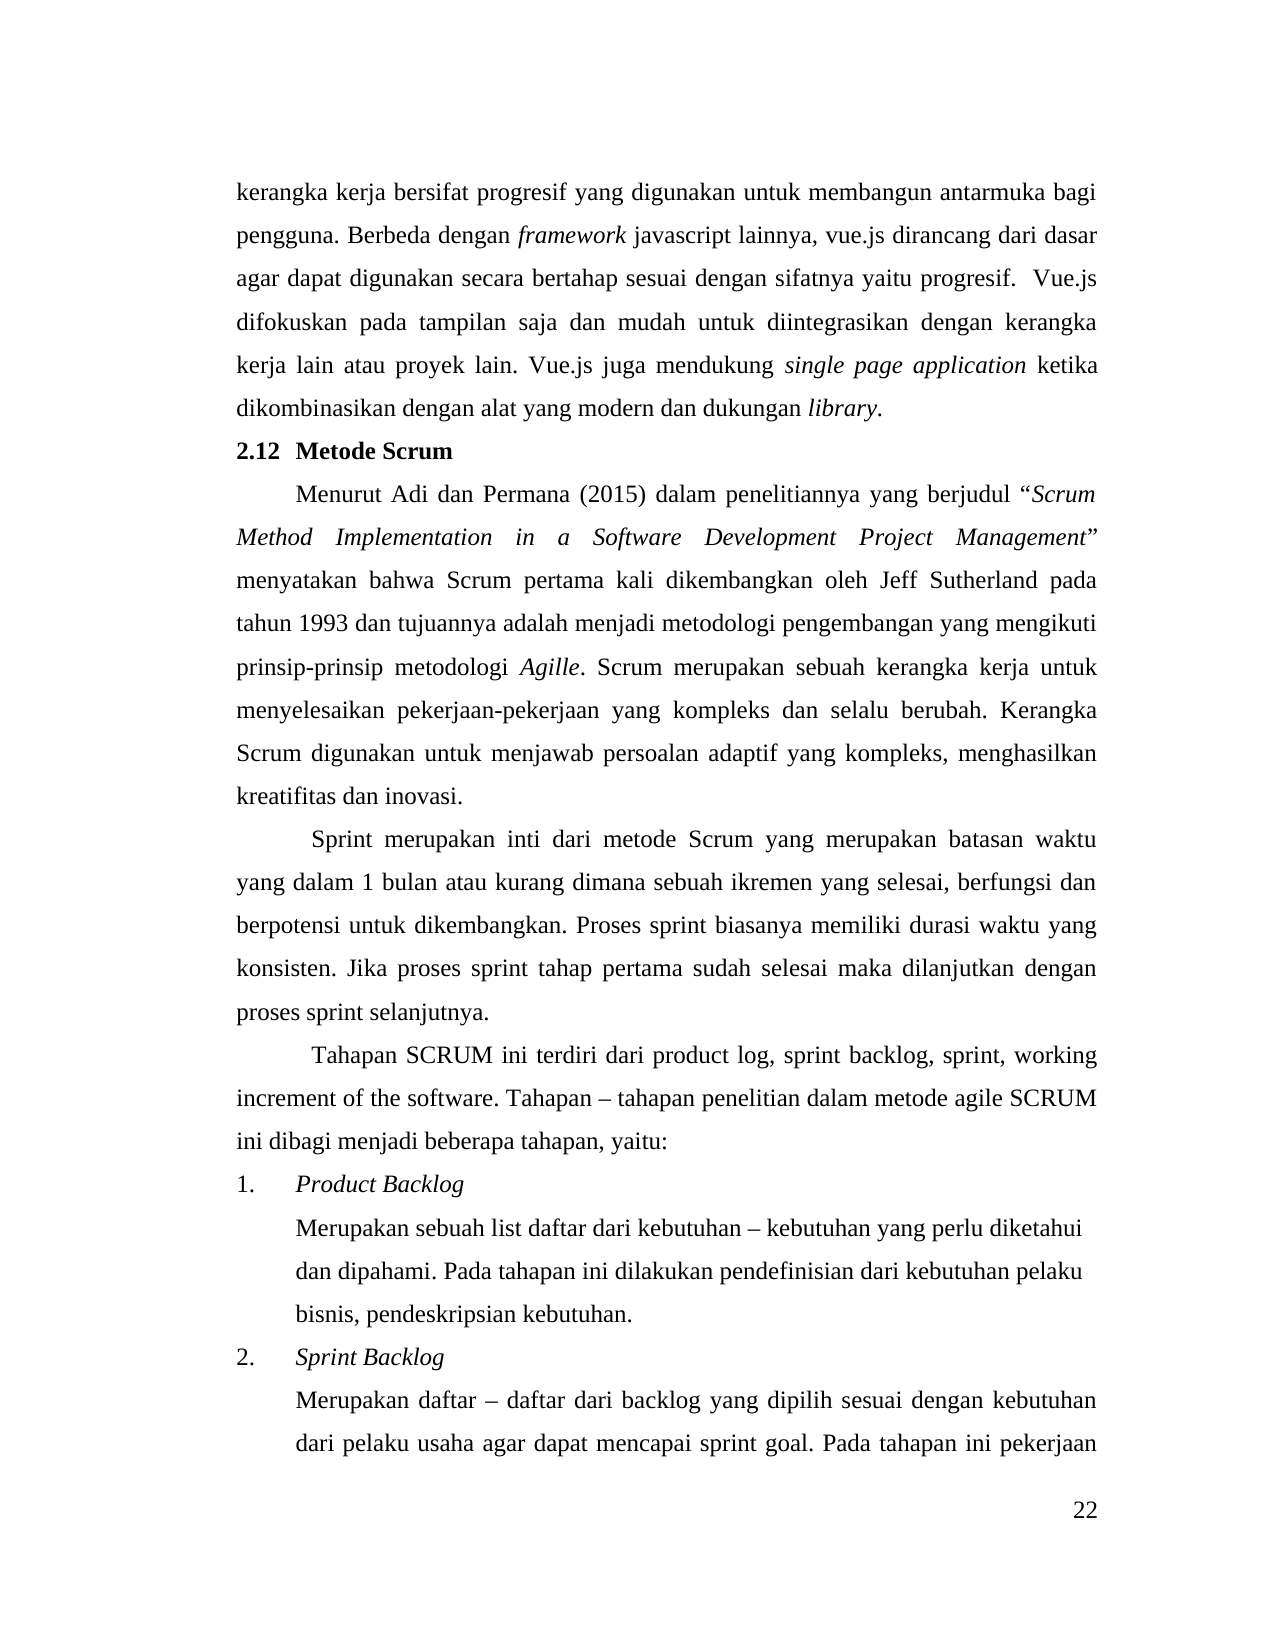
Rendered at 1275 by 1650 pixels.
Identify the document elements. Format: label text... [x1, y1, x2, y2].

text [295, 1385, 1098, 1457]
subtitle Metode Scrum [236, 436, 1098, 465]
list Sprint Backlog [236, 1342, 1098, 1371]
list Product Backlog [236, 1169, 1098, 1198]
text Sprint merupakan inti dari metode Scrum yang merupakan batasan waktu yang dalam 1 bulan atau kurang dimana sebuah ikremen yang selesai, berfungsi dan berpotensi untuk dikembangkan. Proses sprint biasanya memiliki durasi waktu yang konsisten. Jika proses sprint tahap pertama sudah selesai maka dilanjutkan dengan proses sprint selanjutnya. [236, 824, 1098, 1026]
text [236, 177, 1098, 422]
text Menurut Adi dan Permana (2015) dalam penelitiannya yang berjudul “Scrum Method Implementation in a Software Development Project Management” menyatakan bahwa Scrum pertama kali dikembangkan oleh Jeff Sutherland pada tahun 1993 dan tujuannya adalah menjadi metodologi pengembangan yang mengikuti prinsip-prinsip metodologi Agille. Scrum merupakan sebuah kerangka kerja untuk menyelesaikan pekerjaan-pekerjaan yang kompleks dan selalu berubah. Kerangka Scrum digunakan untuk menjawab persoalan adaptif yang kompleks, menghasilkan kreatifitas dan inovasi. [236, 479, 1098, 810]
text Merupakan sebuah list daftar dari kebutuhan – kebutuhan yang perlu diketahui dan dipahami. Pada tahapan ini dilakukan pendefinisian dari kebutuhan pelaku bisnis, pendeskripsian kebutuhan. [295, 1213, 1098, 1328]
text Tahapan SCRUM ini terdiri dari product log, sprint backlog, sprint, working increment of the software. Tahapan – tahapan penelitian dalam metode agile SCRUM ini dibagi menjadi beberapa tahapan, yaitu: [236, 1040, 1098, 1155]
